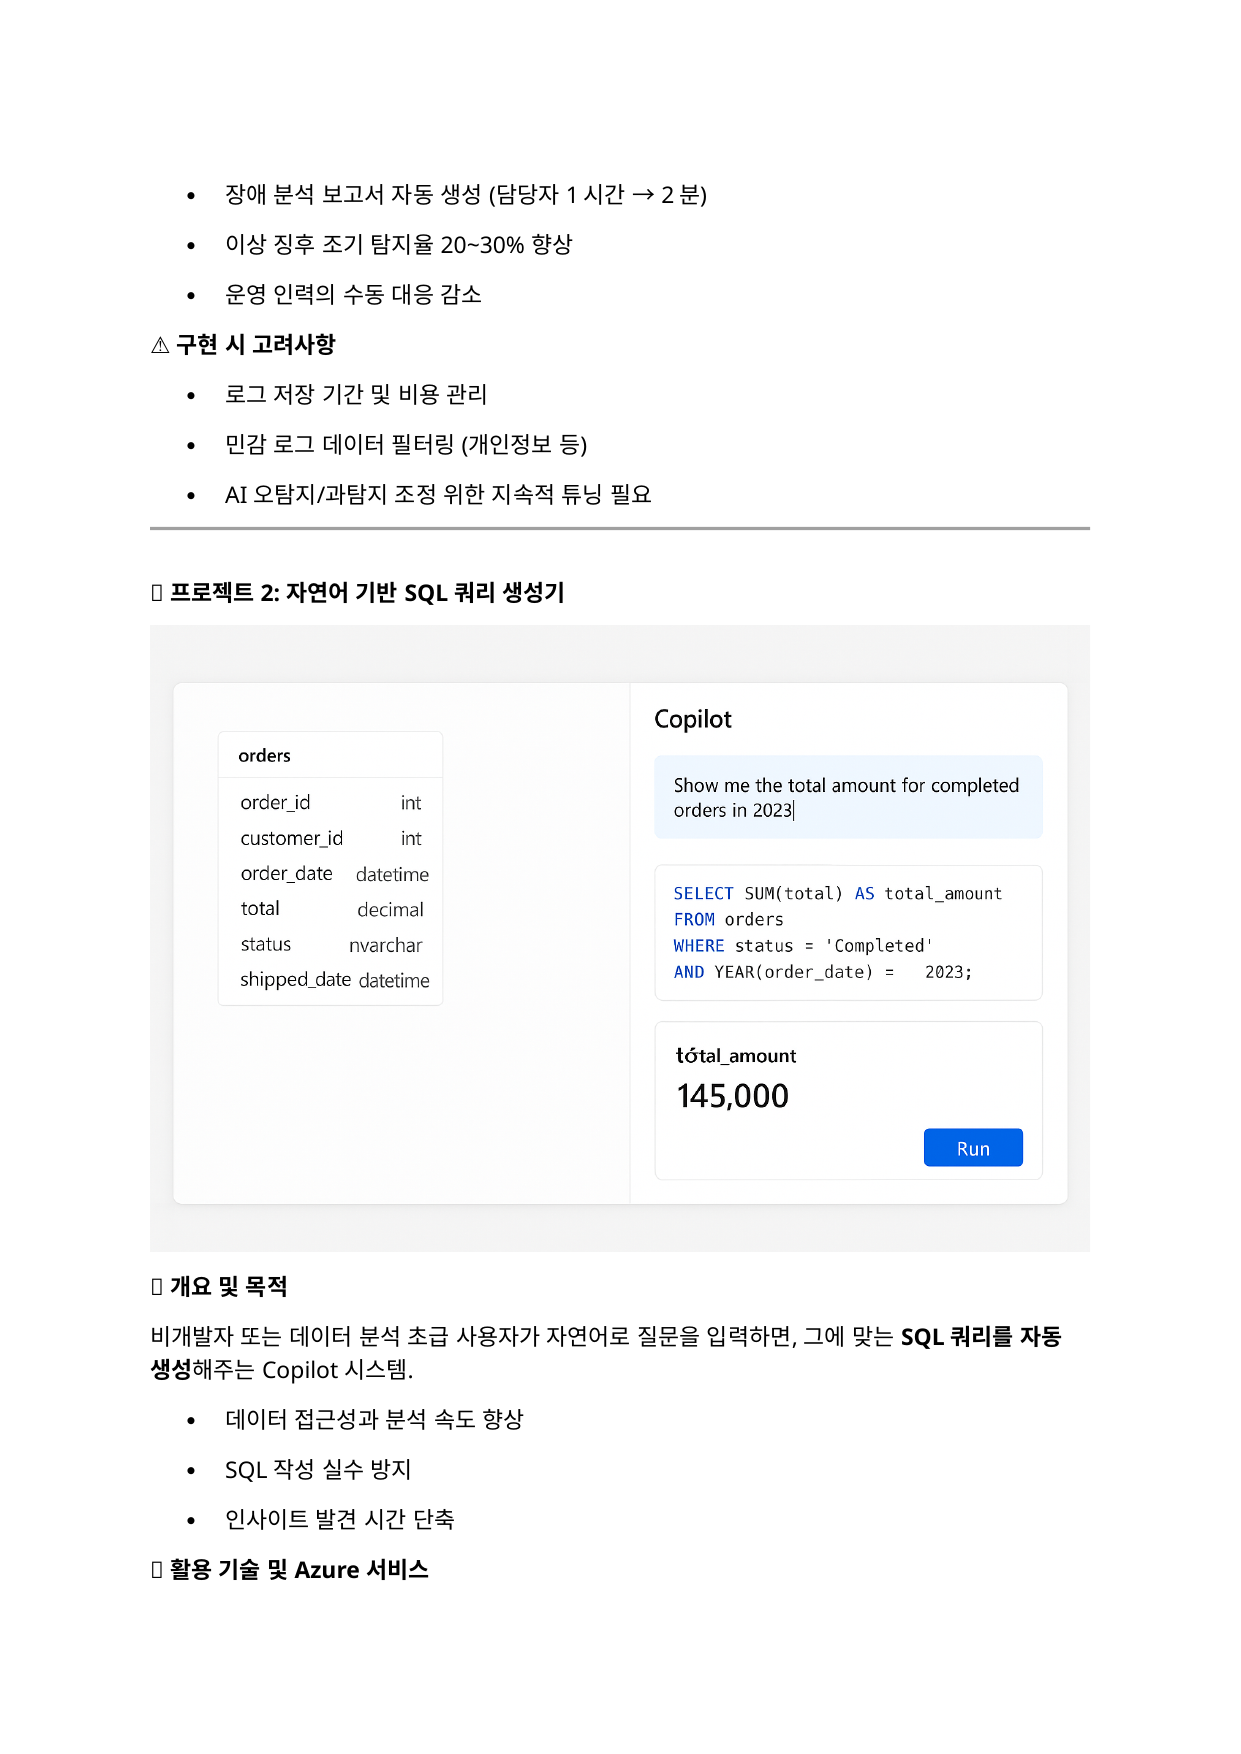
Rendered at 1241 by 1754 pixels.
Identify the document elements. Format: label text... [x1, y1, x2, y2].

list 인사이트 발견 시간 단축 [187, 1502, 1090, 1535]
text ⚠️ 구현 시 고려사항 [150, 327, 1090, 360]
text 🔧 활용 기술 및 Azure 서비스 [150, 1552, 1090, 1585]
text 📌 개요 및 목적 [150, 1268, 1090, 1302]
list 이상 징후 조기 탐지율 20~30% 향상 [187, 227, 1090, 261]
text ✅ 프로젝트 2: 자연어 기반 SQL 쿼리 생성기 [150, 575, 1090, 608]
list 장애 분석 보고서 자동 생성 (담당자 1시간 → 2분) [187, 177, 1090, 211]
list 운영 인력의 수동 대응 감소 [187, 277, 1090, 310]
list 데이터 접근성과 분석 속도 향상 [187, 1402, 1090, 1435]
list 로그 저장 기간 및 비용 관리 [187, 377, 1090, 410]
list 민감 로그 데이터 필터링 (개인정보 등) [187, 427, 1090, 460]
list AI 오탐지/과탐지 조정 위한 지속적 튜닝 필요 [187, 477, 1090, 510]
list SQL 작성 실수 방지 [187, 1452, 1090, 1485]
picture [150, 625, 1091, 1252]
text 비개발자 또는 데이터 분석 초급 사용자가 자연어로 질문을 입력하면, 그에 맞는 SQL 쿼리를 자동 생성해주는 Copilot 시스템. [150, 1318, 1090, 1385]
